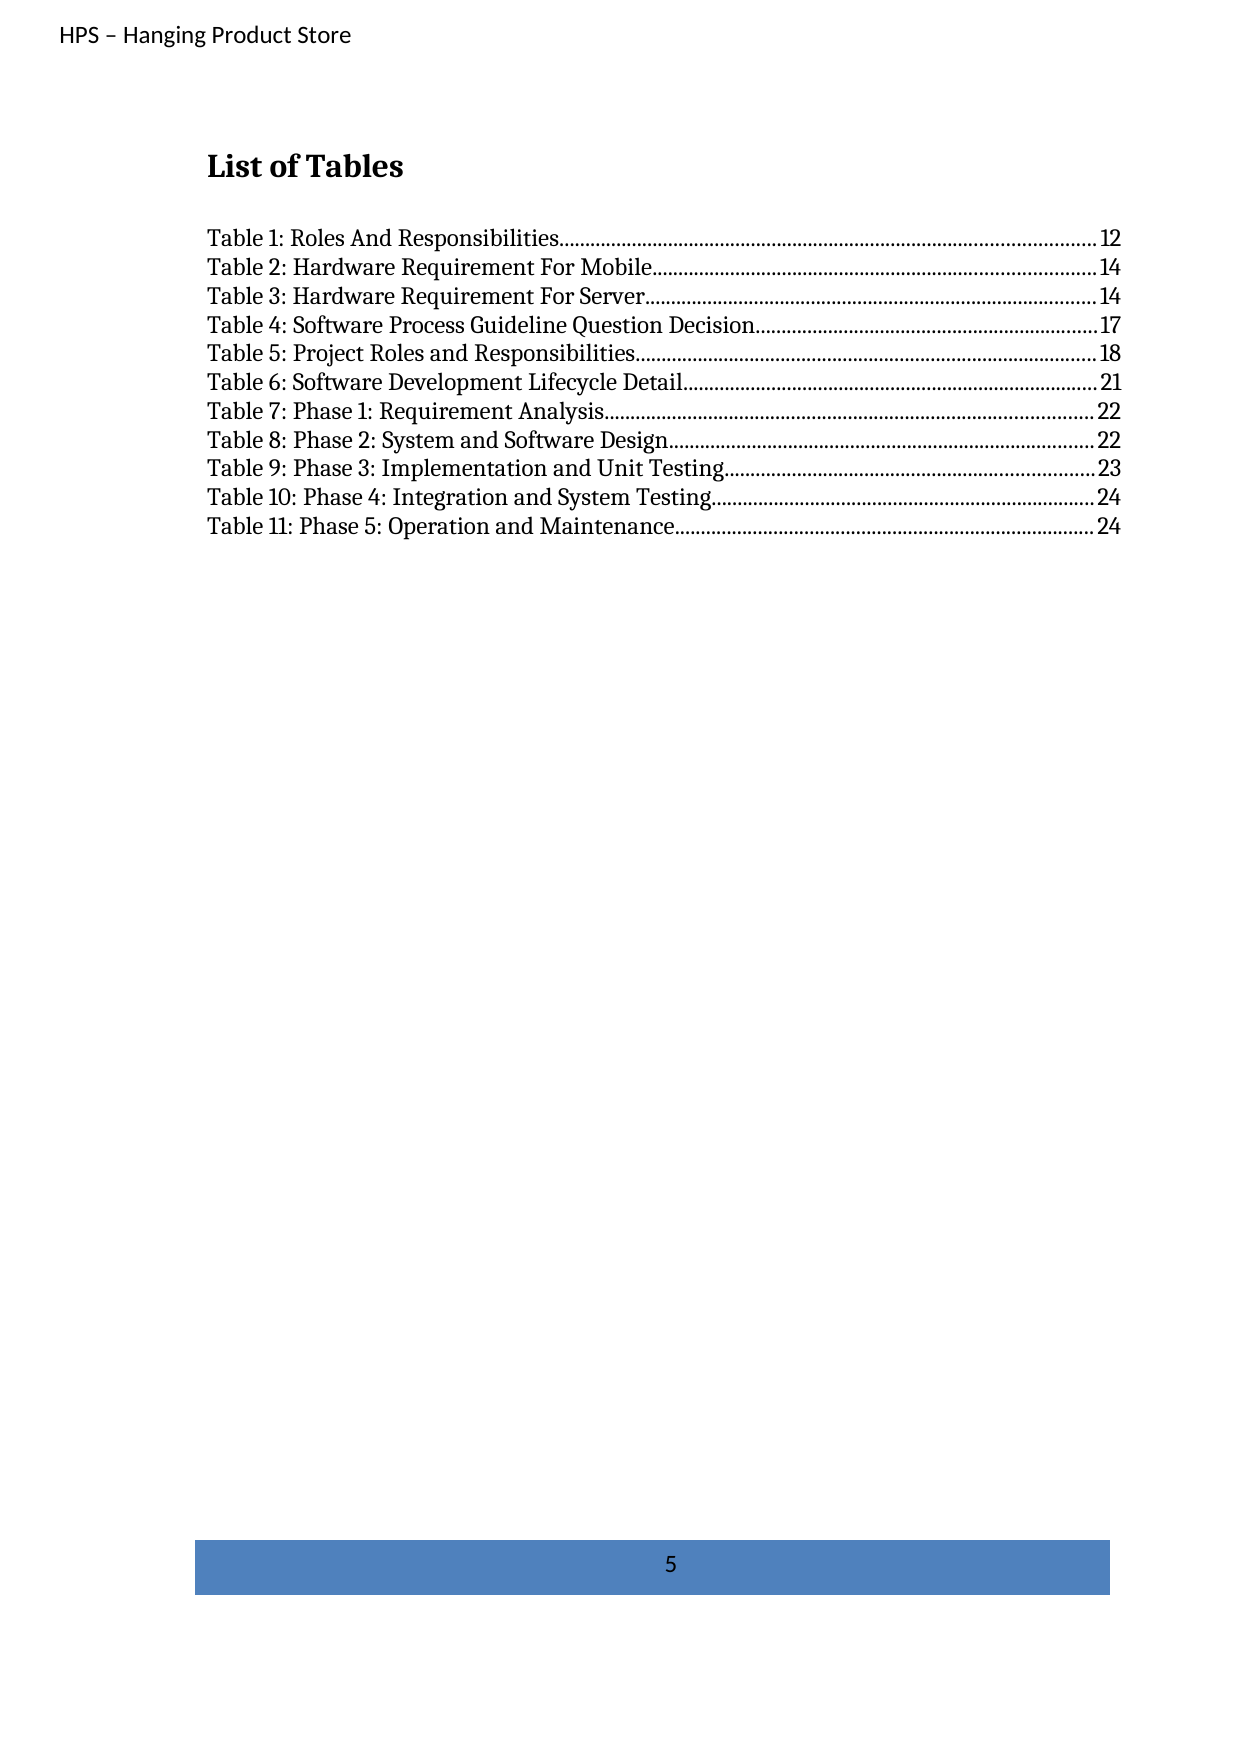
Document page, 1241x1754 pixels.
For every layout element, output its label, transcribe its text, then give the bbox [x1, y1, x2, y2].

text Table 9: Phase 3: Implementation and Unit Testing 23 [207, 454, 1122, 483]
text Table 8: Phase 2: System and Software Design 22 [207, 426, 1122, 454]
text Table 5: Project Roles and Responsibilities 18 [207, 339, 1122, 368]
text Table 7: Phase 1: Requirement Analysis 22 [207, 397, 1122, 426]
text Table 3: Hardware Requirement For Server 14 [207, 282, 1122, 311]
text Table 11: Phase 5: Operation and Maintenance 24 [207, 512, 1122, 541]
text Table 2: Hardware Requirement For Mobile 14 [207, 253, 1122, 282]
text Table 1: Roles And Responsibilities 12 [207, 224, 1122, 253]
text List of Tables [207, 148, 1122, 186]
text Table 10: Phase 4: Integration and System Testing 24 [207, 483, 1122, 512]
text Table 4: Software Process Guideline Question Decision 17 [207, 311, 1122, 339]
text Table 6: Software Development Lifecycle Detail 21 [207, 368, 1122, 397]
